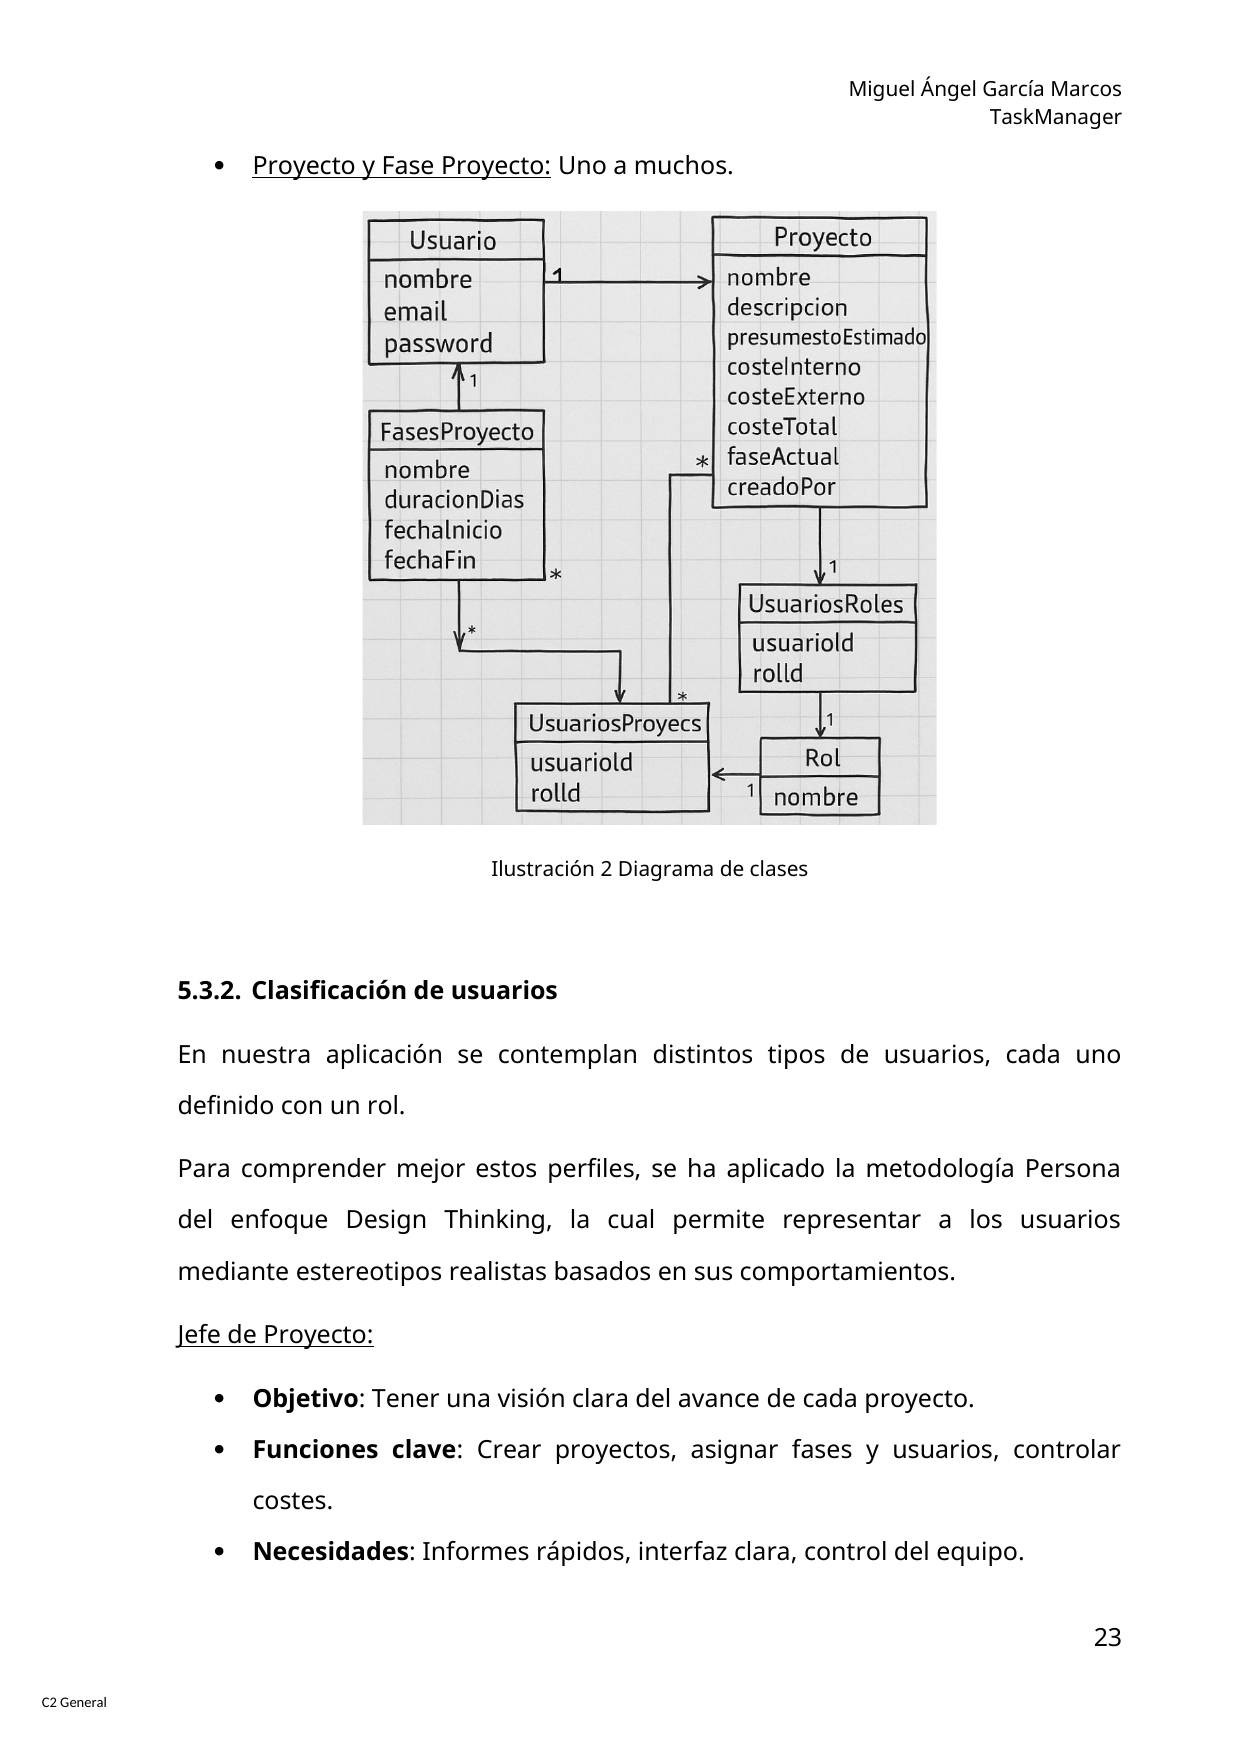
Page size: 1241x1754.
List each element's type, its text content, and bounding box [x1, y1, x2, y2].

subtitle Clasificación de usuarios [177, 973, 1122, 1007]
list Objetivo: Tener una visión clara del avance de cada proyecto. [215, 1380, 1122, 1414]
list Funciones clave: Crear proyectos, asignar fases y usuarios, controlar costes. [215, 1431, 1122, 1516]
list Proyecto y Fase Proyecto: Uno a muchos. [215, 148, 1122, 182]
list Necesidades: Informes rápidos, interfaz clara, control del equipo. [215, 1533, 1122, 1567]
text En nuestra aplicación se contemplan distintos tipos de usuarios, cada uno definido con un rol. [177, 1036, 1122, 1122]
picture [362, 211, 937, 825]
text Para comprender mejor estos perfiles, se ha aplicado la metodología Persona del enfoque Design Thinking, la cual permite representar a los usuarios mediante estereotipos realistas basados en sus comportamientos. [177, 1151, 1122, 1287]
text Jefe de Proyecto: [177, 1317, 1122, 1351]
